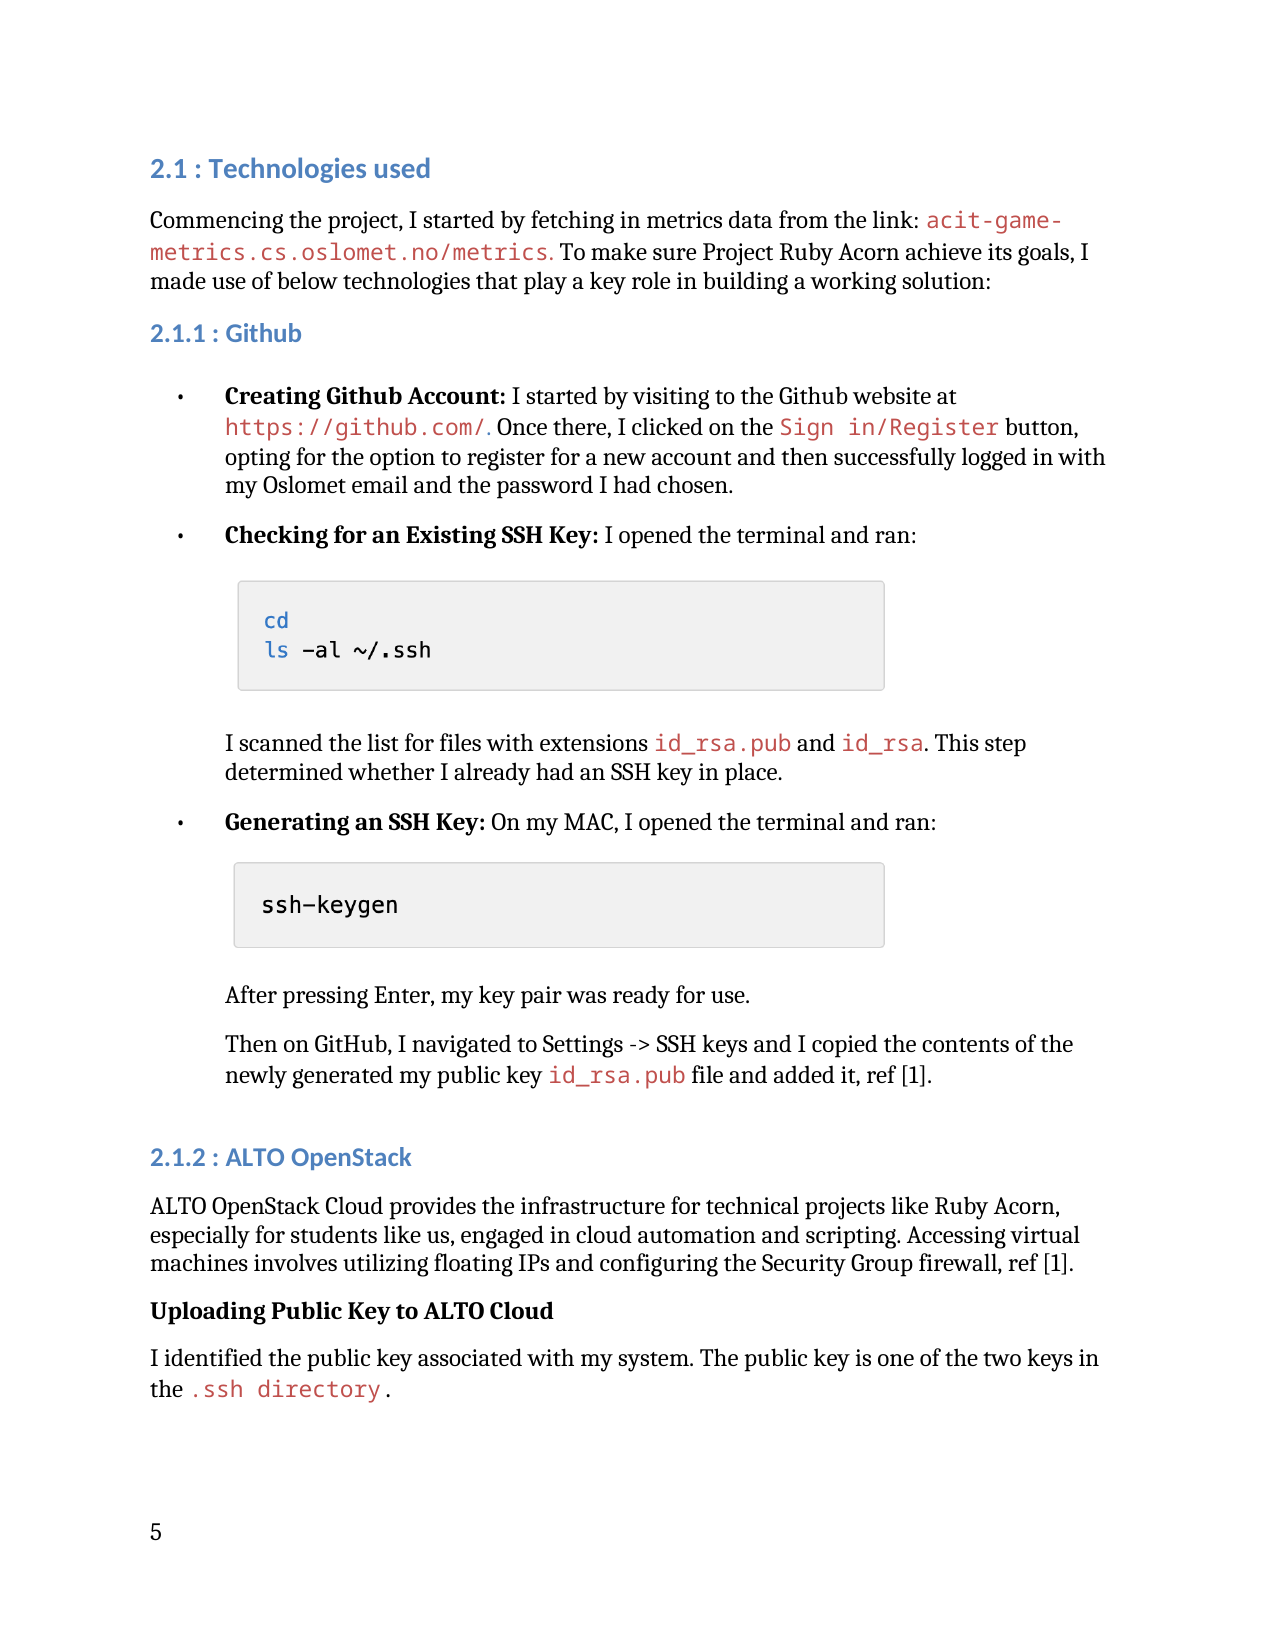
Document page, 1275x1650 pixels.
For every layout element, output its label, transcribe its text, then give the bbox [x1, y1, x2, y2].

subtitle 2.1.2 : ALTO OpenStack [150, 1140, 1125, 1173]
list Then on GitHub, I navigated to Settings -> SSH keys and I copied the contents of the newly generated my public key id_rsa.pub file and added it, ref [1]. [175, 1030, 1125, 1119]
list Checking for an Existing SSH Key: I opened the terminal and ran: [175, 521, 1125, 549]
text ALTO OpenStack Cloud provides the infrastructure for technical projects like Ruby Acorn, especially for students like us, engaged in cloud automation and scripting. Accessing virtual machines involves utilizing floating IPs and configuring the Security Group firewall, ref [1]. [150, 1192, 1125, 1278]
subtitle 2.1 : Technologies used [150, 150, 1125, 186]
list Creating Github Account: I started by visiting to the Github website at https://github.com/. Once there, I clicked on the Sign in/Register button, opting for the option to register for a new account and then successfully logged in with my Oslomet email and the password I had chosen. [175, 380, 1125, 500]
text Commencing the project, I started by fetching in metrics data from the link: acit-game-metrics.cs.oslomet.no/metrics. To make sure Project Ruby Acorn achieve its goals, I made use of below technologies that play a key role in building a working solution: [150, 204, 1125, 296]
subtitle 2.1.1 : Github [150, 316, 1125, 380]
picture [225, 857, 898, 954]
list After pressing Enter, my key pair was ready for use. [175, 981, 1125, 1009]
list Generating an SSH Key: On my MAC, I opened the terminal and ran: [175, 808, 1125, 836]
list I scanned the list for files with extensions id_rsa.pub and id_rsa. This step determined whether I already had an SSH key in place. [175, 727, 1125, 787]
text I identified the public key associated with my system. The public key is one of the two keys in the .ssh directory. [150, 1344, 1125, 1404]
text Uploading Public Key to ALTO Cloud [150, 1297, 1125, 1326]
picture [225, 570, 898, 706]
